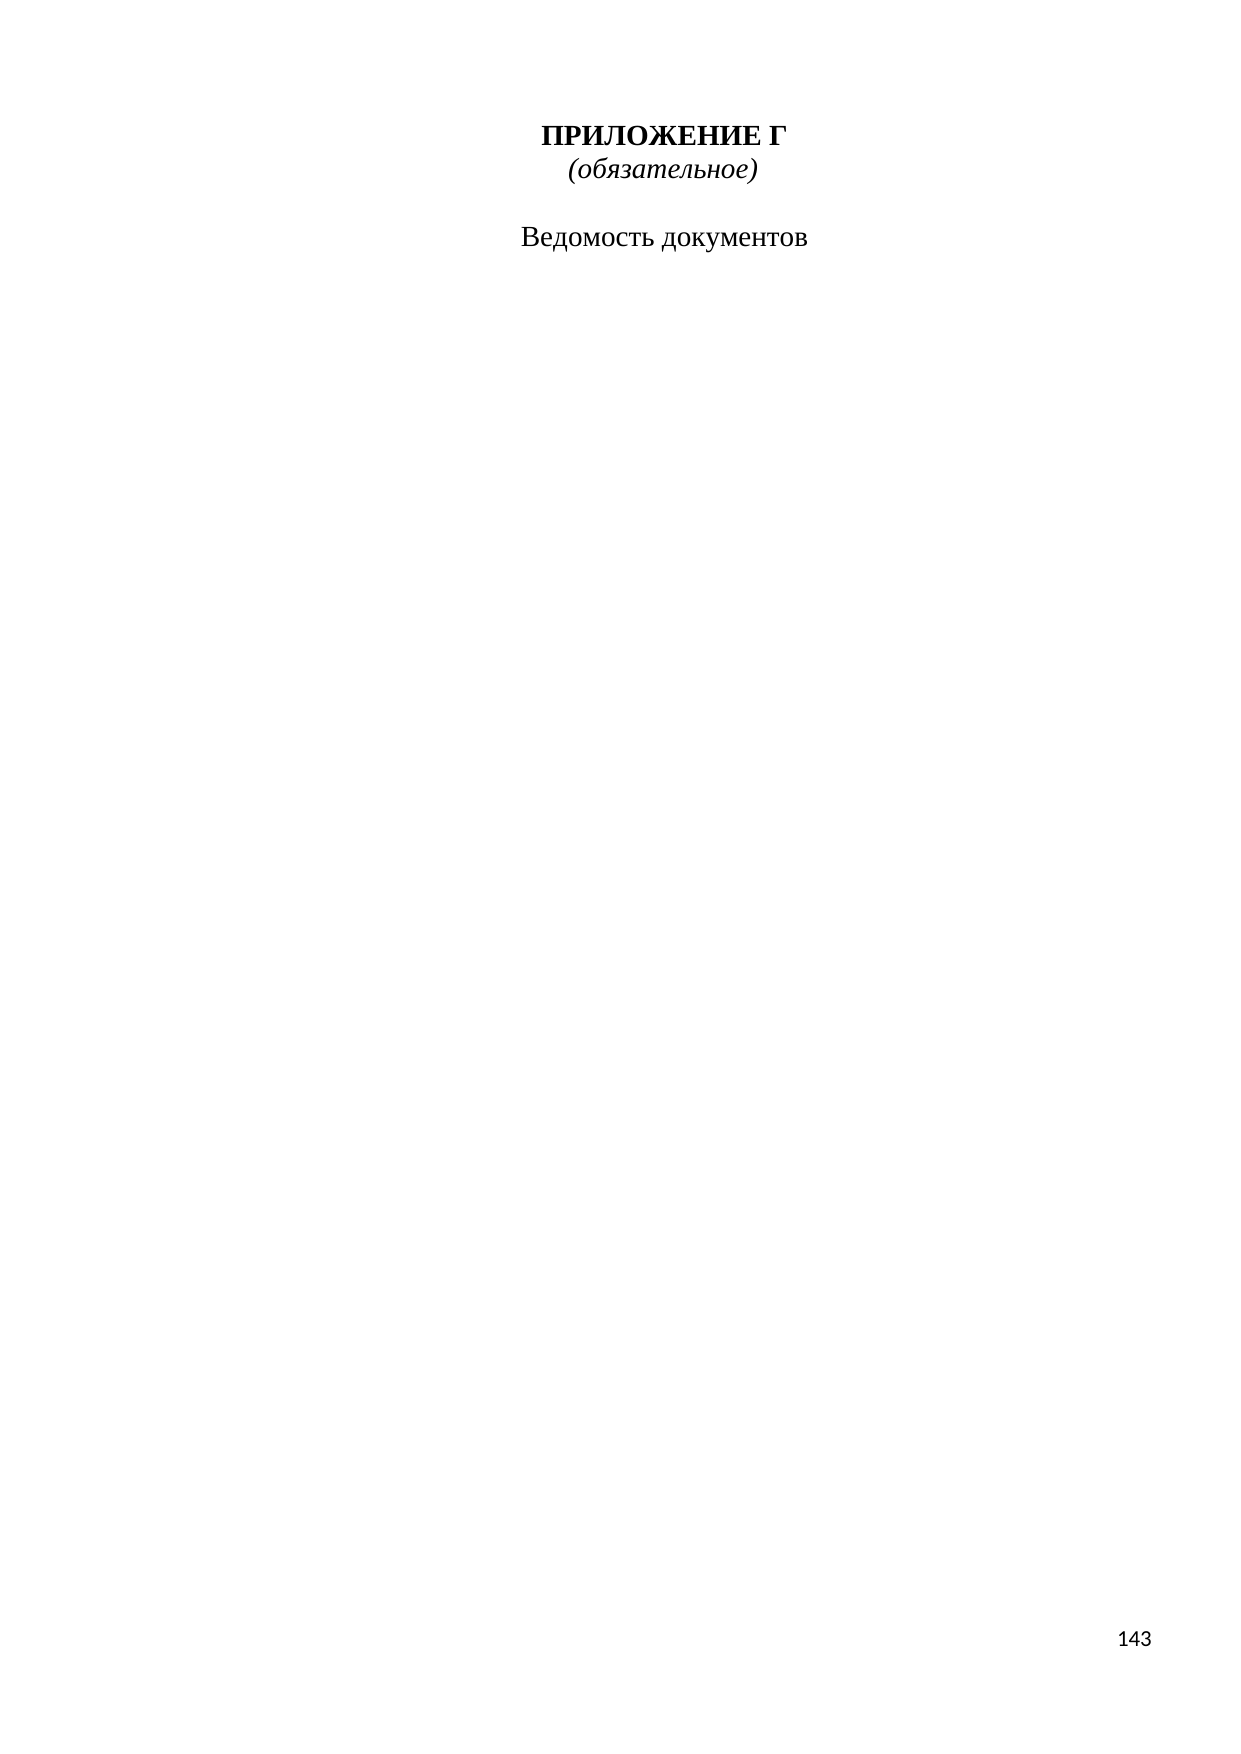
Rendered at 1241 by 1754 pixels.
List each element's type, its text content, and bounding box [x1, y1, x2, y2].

text (обязательное) [177, 152, 1152, 185]
text Ведомость документов [177, 219, 1152, 252]
subtitle ПРИЛОЖЕНИЕ Г [177, 118, 1152, 152]
